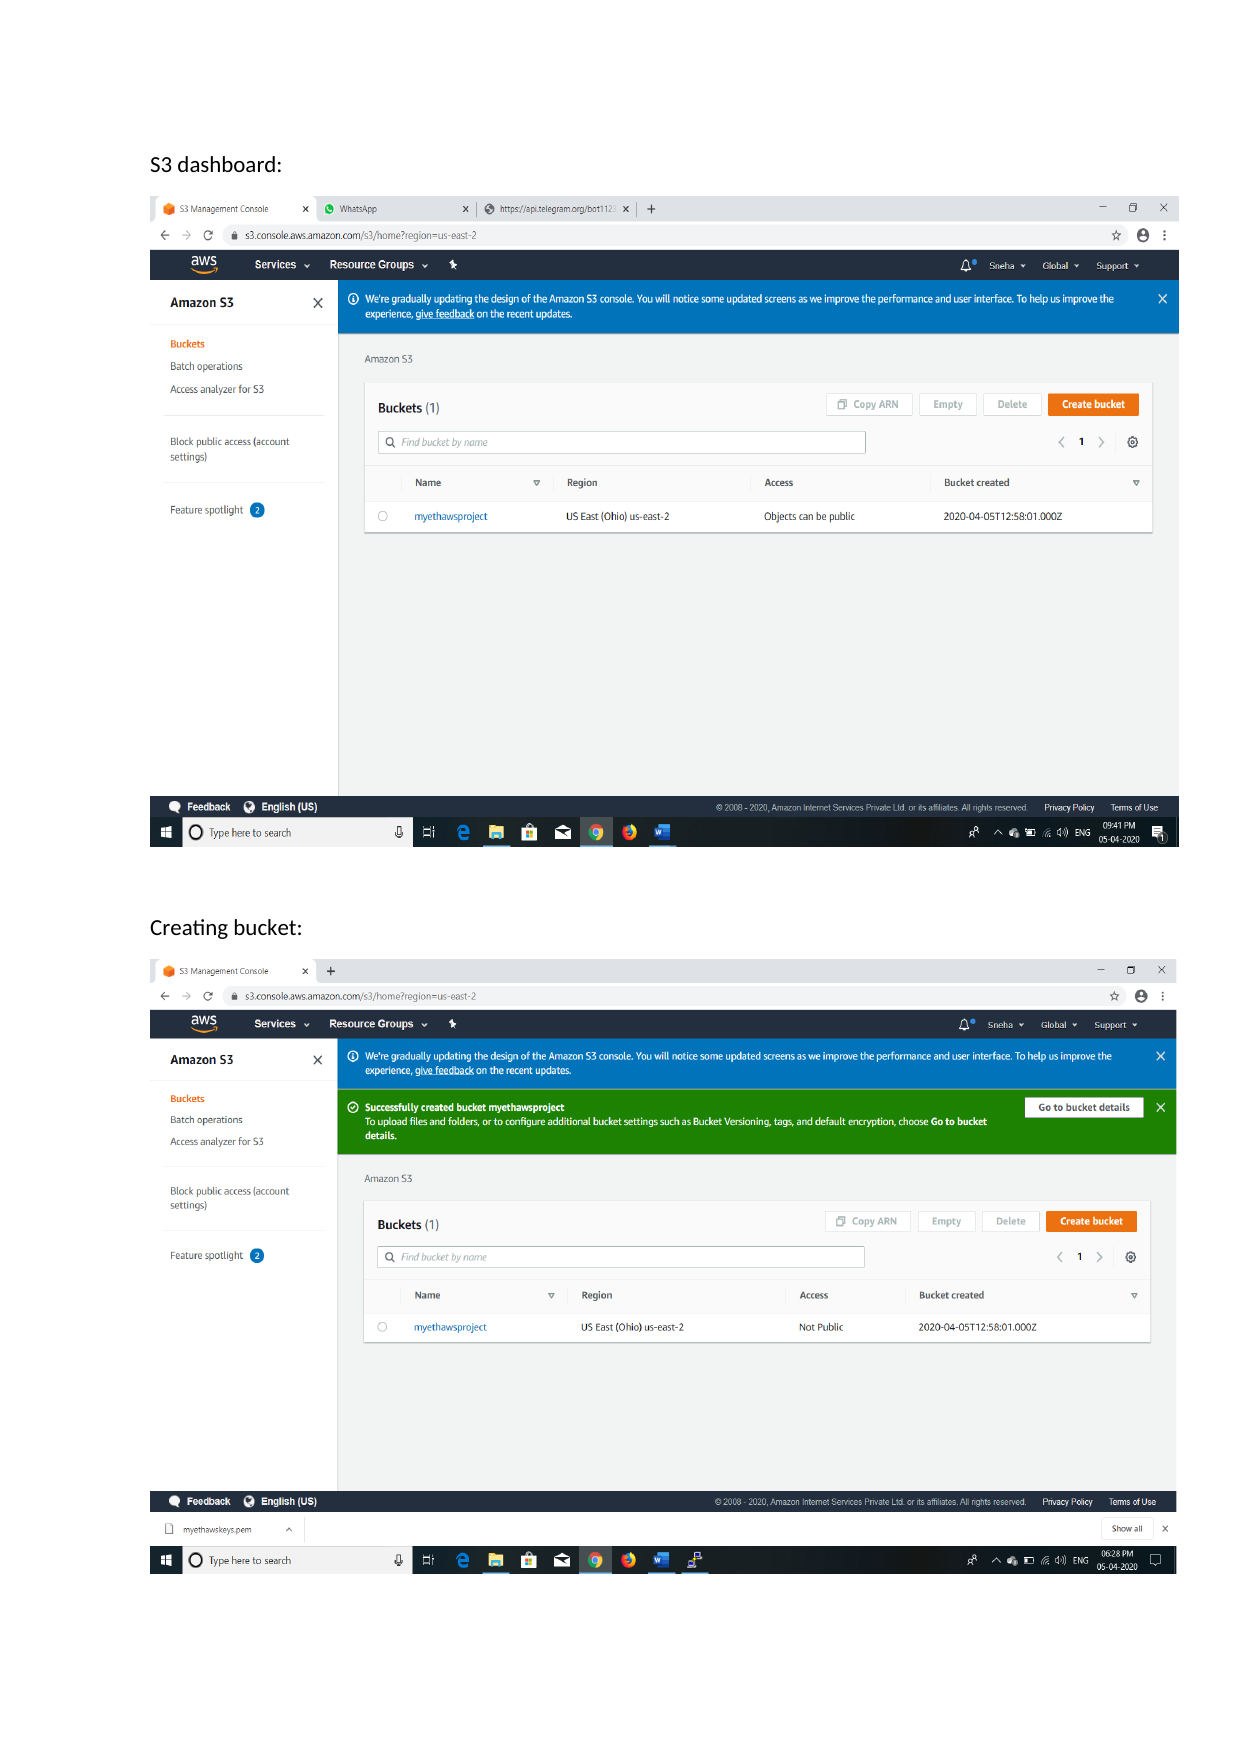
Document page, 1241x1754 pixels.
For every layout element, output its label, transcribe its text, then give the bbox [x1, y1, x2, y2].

text Creating bucket: [150, 913, 1090, 941]
text S3 dashboard: [150, 150, 1090, 178]
picture [150, 196, 1179, 847]
picture [150, 959, 1177, 1574]
